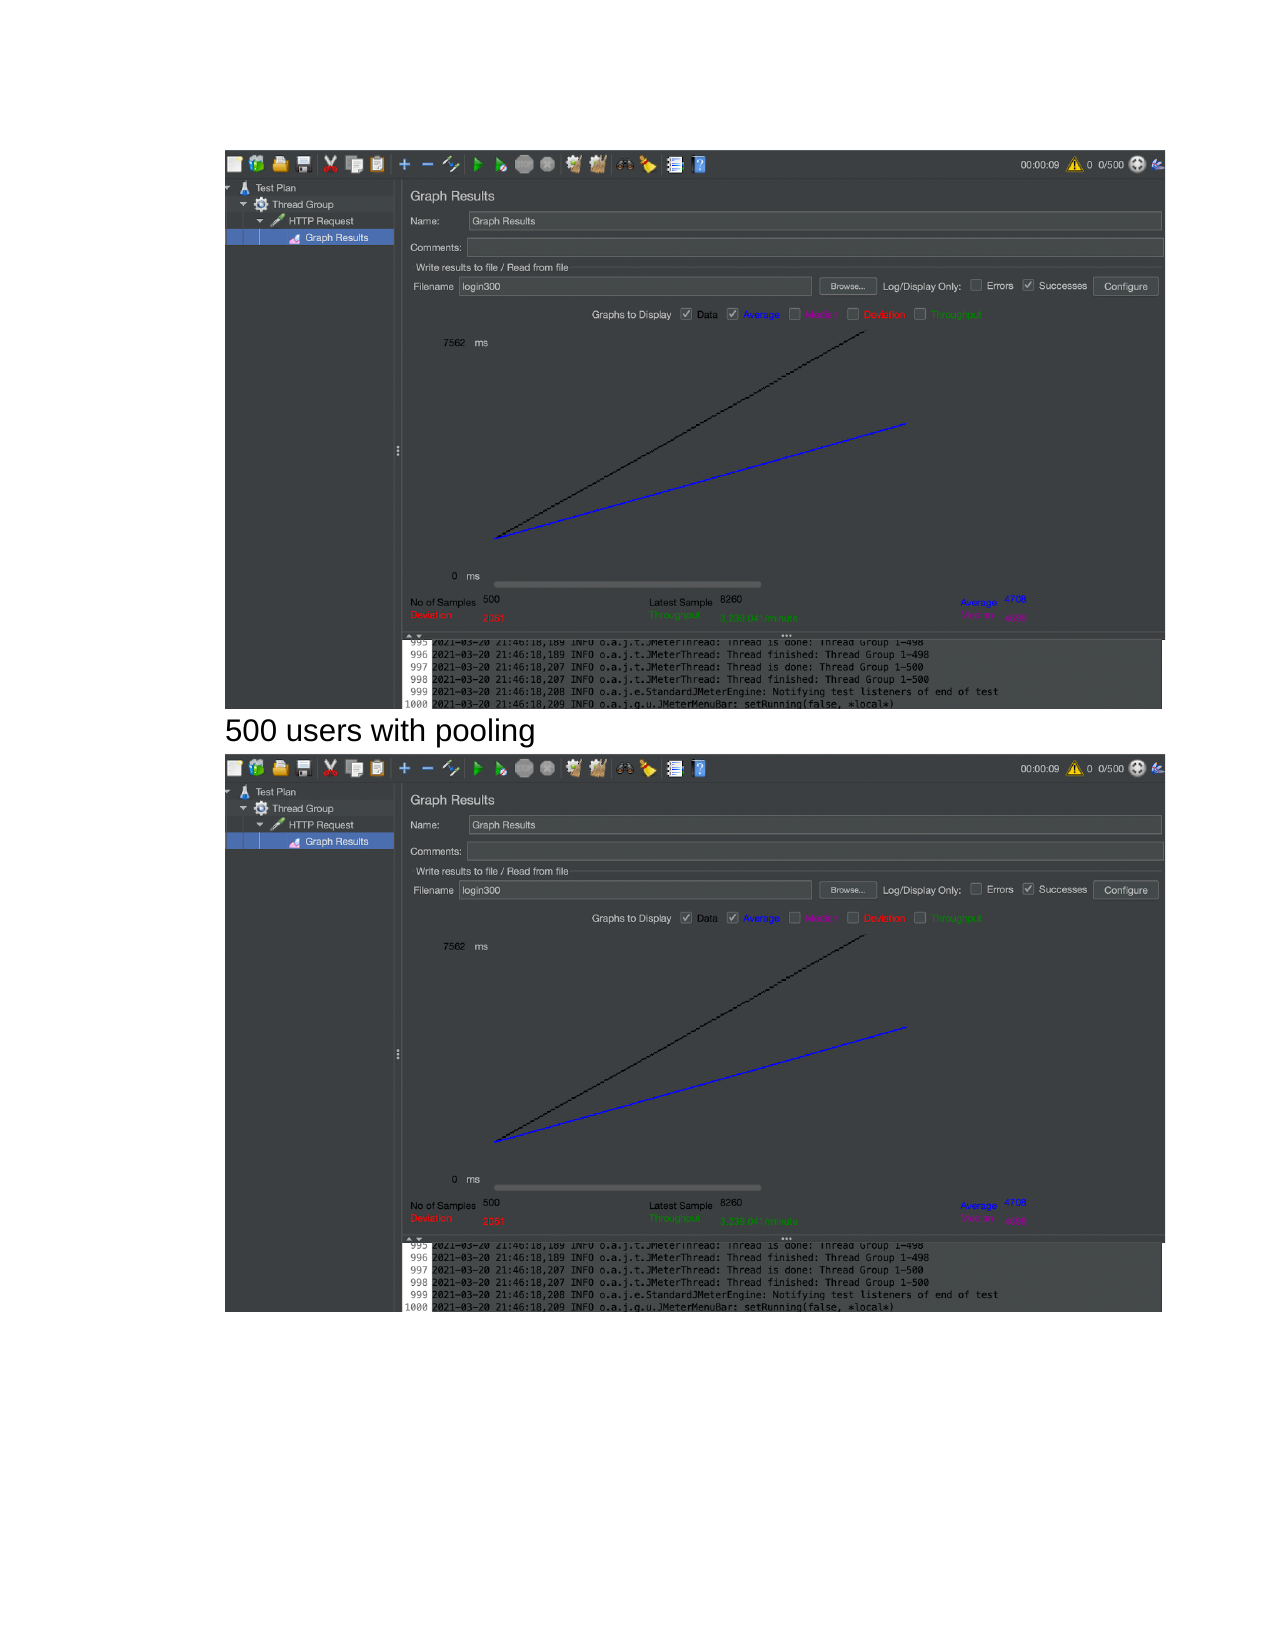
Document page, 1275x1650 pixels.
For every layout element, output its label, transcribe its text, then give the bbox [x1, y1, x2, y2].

picture [225, 753, 1166, 1312]
picture [225, 150, 1166, 709]
text 500 users with pooling [225, 712, 1125, 748]
